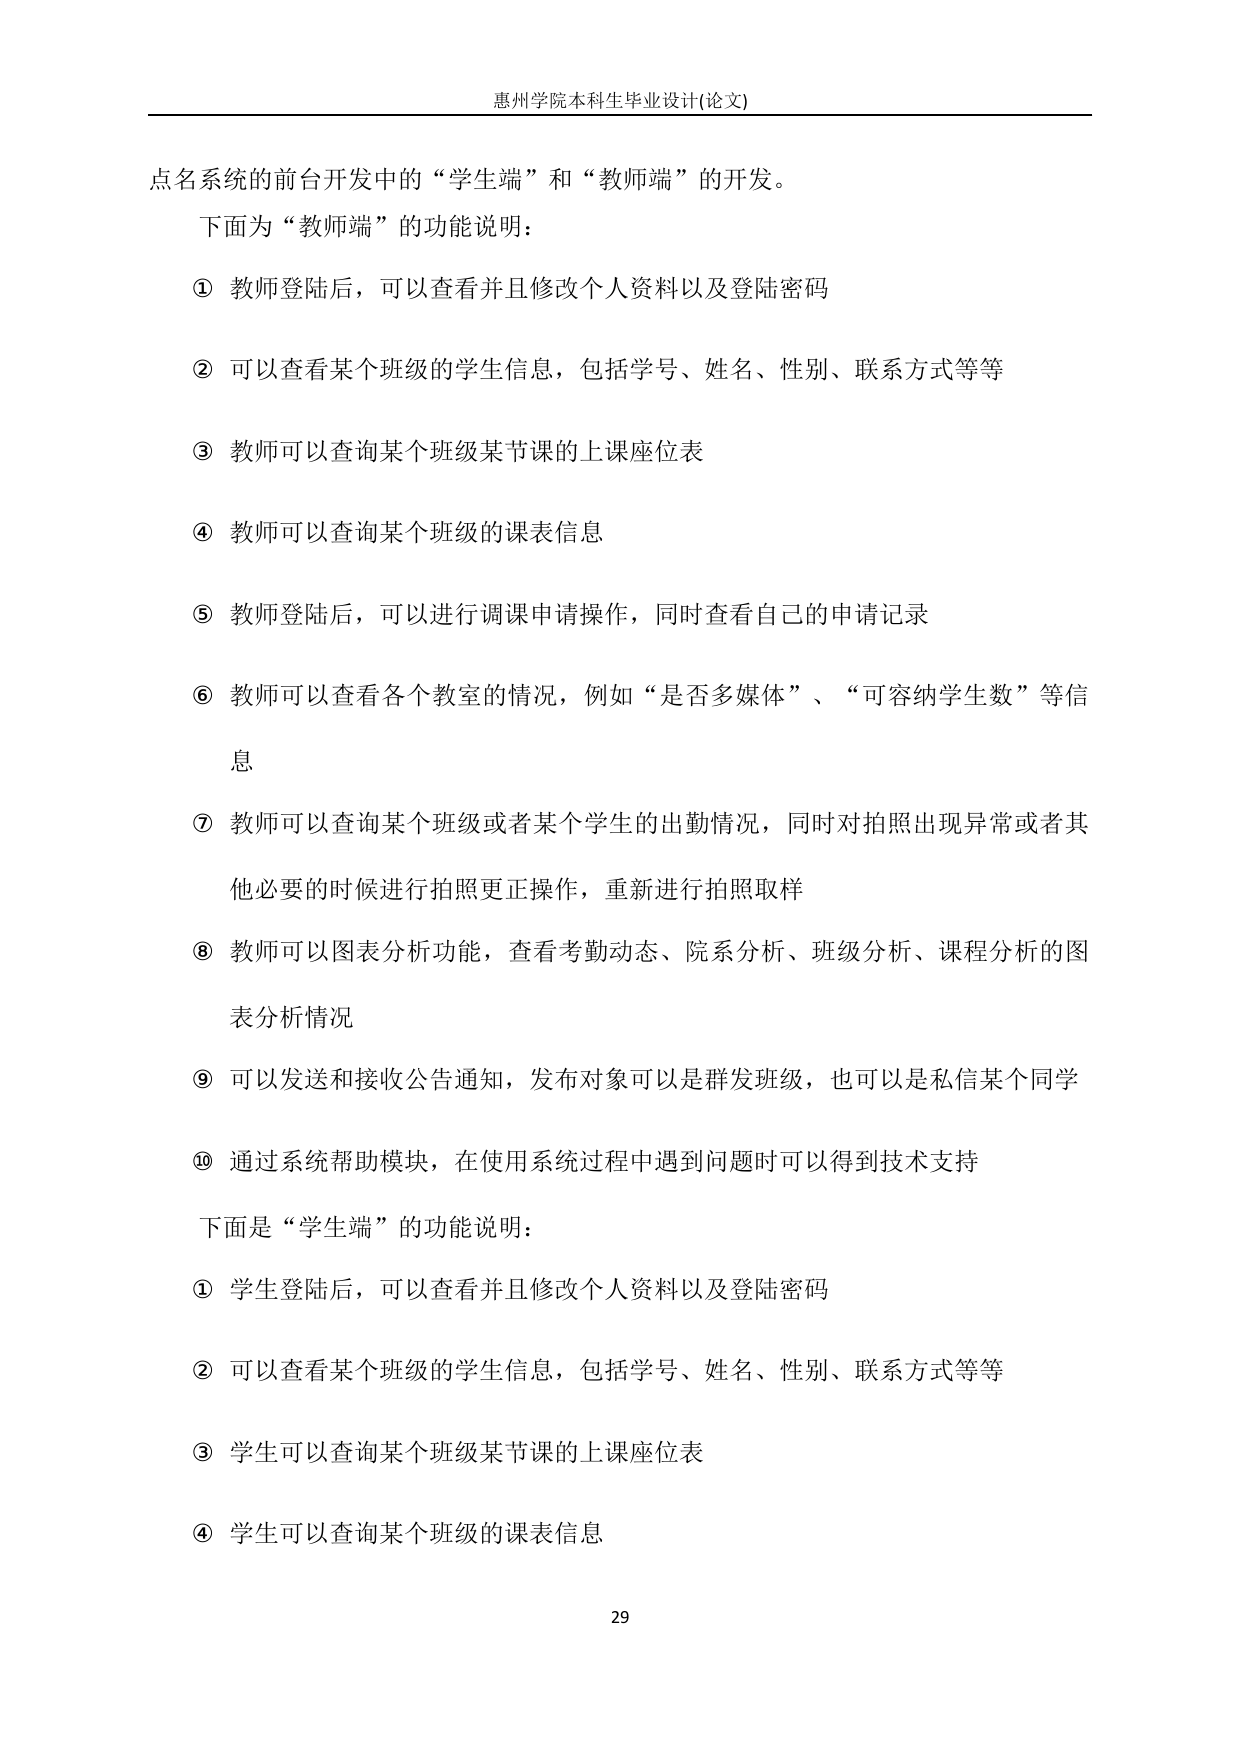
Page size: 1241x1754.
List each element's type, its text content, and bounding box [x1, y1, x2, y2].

list 教师可以图表分析功能，查看考勤动态、院系分析、班级分析、课程分析的图表分析情况 [191, 918, 1092, 1032]
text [148, 161, 1092, 194]
list 通过系统帮助模块，在使用系统过程中遇到问题时可以得到技术支持 [191, 1128, 1092, 1193]
list 教师可以查看各个教室的情况，例如“是否多媒体”、“可容纳学生数”等信息 [191, 662, 1092, 776]
list 学生登陆后，可以查看并且修改个人资料以及登陆密码 [191, 1256, 1092, 1321]
list 学生可以查询某个班级的课表信息 [191, 1500, 1092, 1565]
list 教师可以查询某个班级或者某个学生的出勤情况，同时对拍照出现异常或者其他必要的时候进行拍照更正操作，重新进行拍照取样 [191, 790, 1092, 904]
list 可以查看某个班级的学生信息，包括学号、姓名、性别、联系方式等等 [191, 1337, 1092, 1402]
list 可以发送和接收公告通知，发布对象可以是群发班级，也可以是私信某个同学 [191, 1046, 1092, 1111]
list 教师可以查询某个班级某节课的上课座位表 [191, 418, 1092, 483]
list 教师登陆后，可以进行调课申请操作，同时查看自己的申请记录 [191, 581, 1092, 646]
text 下面是“学生端”的功能说明： [148, 1209, 1092, 1242]
list 可以查看某个班级的学生信息，包括学号、姓名、性别、联系方式等等 [191, 336, 1092, 401]
list 教师登陆后，可以查看并且修改个人资料以及登陆密码 [191, 255, 1092, 320]
text 下面为“教师端”的功能说明： [148, 208, 1092, 241]
list 教师可以查询某个班级的课表信息 [191, 499, 1092, 564]
list 学生可以查询某个班级某节课的上课座位表 [191, 1419, 1092, 1484]
